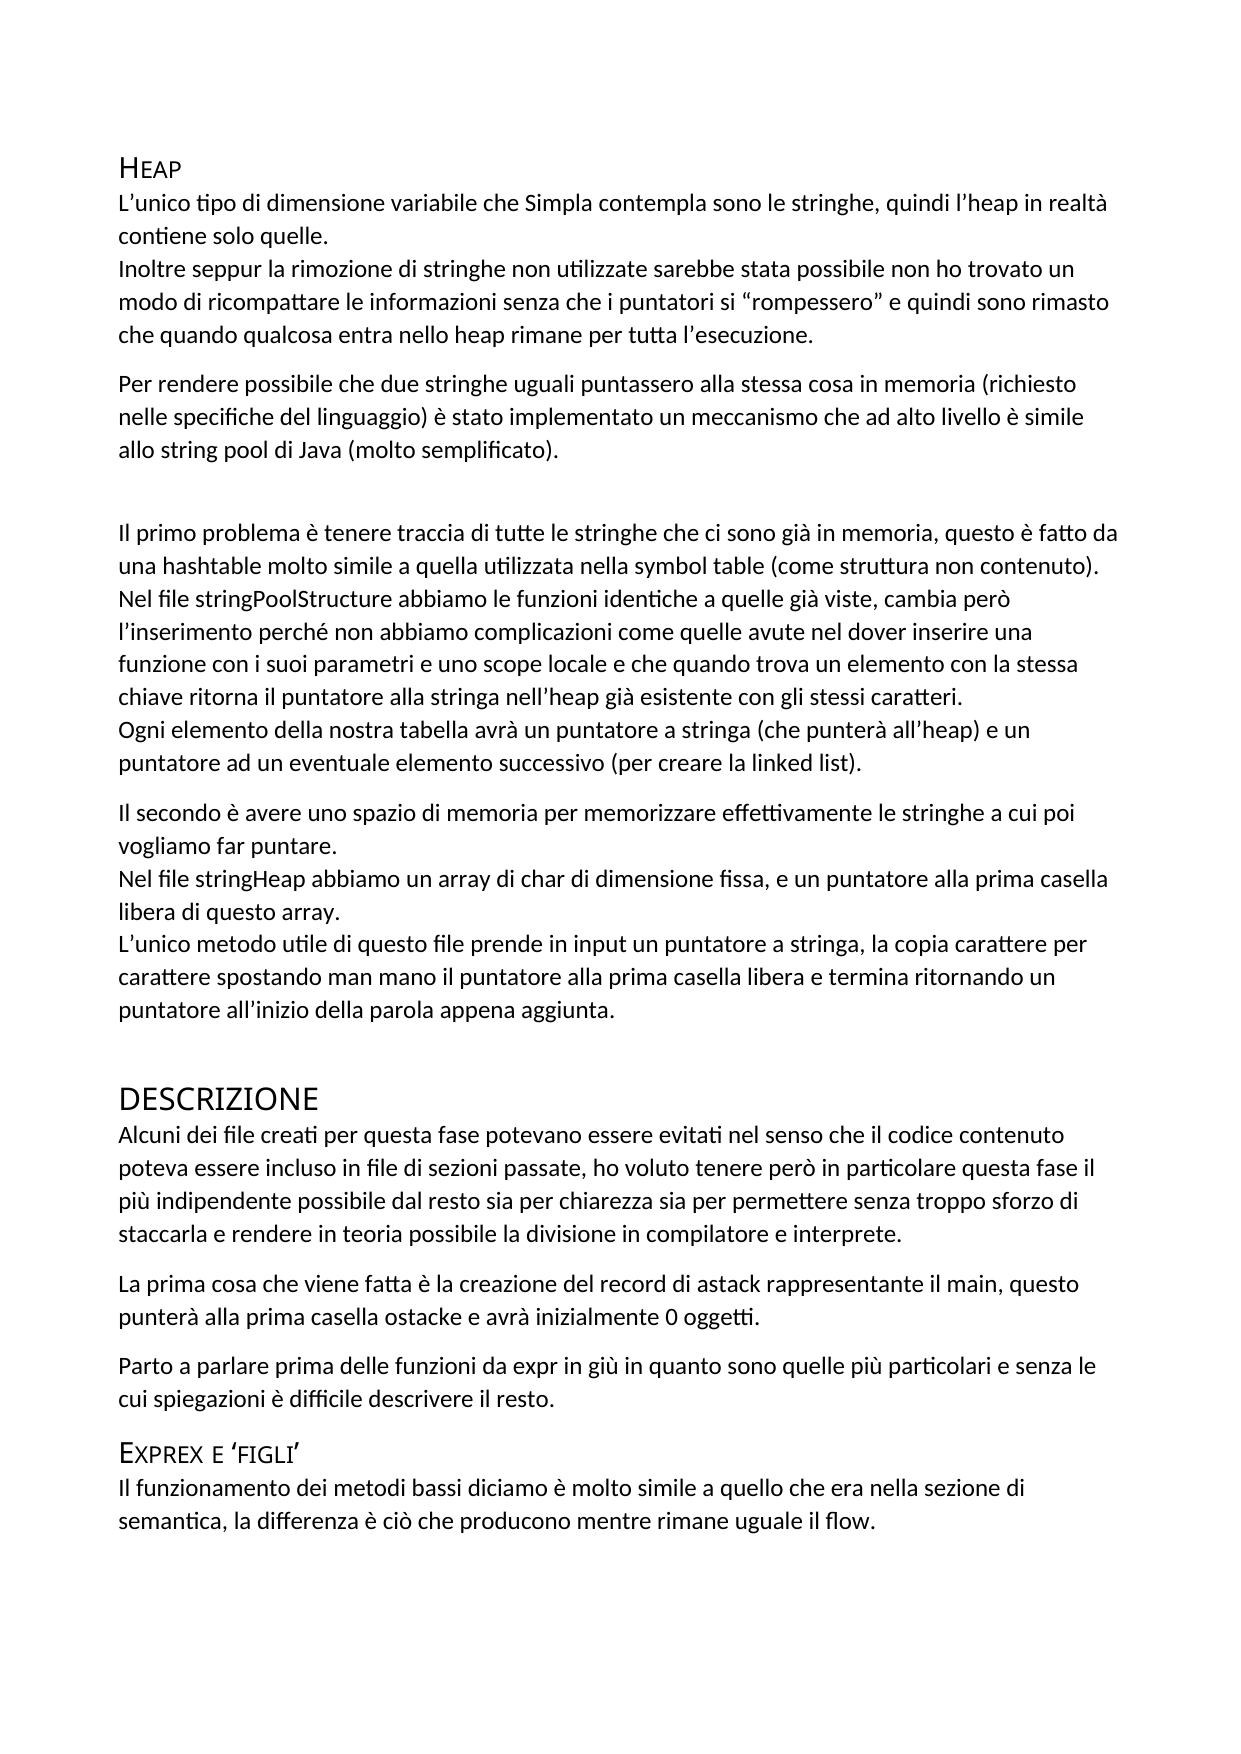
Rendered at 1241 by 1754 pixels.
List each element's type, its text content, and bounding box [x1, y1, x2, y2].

text Alcuni dei file creati per questa fase potevano essere evitati nel senso che il codice contenuto poteva essere incluso in file di sezioni passate, ho voluto tenere però in particolare questa fase il più indipendente possibile dal resto sia per chiarezza sia per permettere senza troppo sforzo di staccarla e rendere in teoria possibile la divisione in compilatore e interprete. [118, 1119, 1122, 1249]
text L’unico tipo di dimensione variabile che Simpla contempla sono le stringhe, quindi l’heap in realtà contiene solo quelle. Inoltre seppur la rimozione di stringhe non utilizzate sarebbe stata possibile non ho trovato un modo di ricompattare le informazioni senza che i puntatori si “rompessero” e quindi sono rimasto che quando qualcosa entra nello heap rimane per tutta l’esecuzione. [118, 187, 1122, 349]
text Per rendere possibile che due stringhe uguali puntassero alla stessa cosa in memoria (richiesto nelle specifiche del linguaggio) è stato implementato un meccanismo che ad alto livello è simile allo string pool di Java (molto semplificato). [118, 368, 1122, 465]
text Parto a parlare prima delle funzioni da expr in giù in quanto sono quelle più particolari e senza le cui spiegazioni è difficile descrivere il resto. [118, 1350, 1122, 1414]
text Il funzionamento dei metodi bassi diciamo è molto simile a quello che era nella sezione di semantica, la differenza è ciò che producono mentre rimane uguale il flow. [118, 1472, 1122, 1536]
subtitle Exprex e ‘figli’ [118, 1433, 1122, 1472]
text Il primo problema è tenere traccia di tutte le stringhe che ci sono già in memoria, questo è fatto da una hashtable molto simile a quella utilizzata nella symbol table (come struttura non contenuto). Nel file stringPoolStructure abbiamo le funzioni identiche a quelle già viste, cambia però l’inserimento perché non abbiamo complicazioni come quelle avute nel dover inserire una funzione con i suoi parametri e uno scope locale e che quando trova un elemento con la stessa chiave ritorna il puntatore alla stringa nell’heap già esistente con gli stessi caratteri. Ogni elemento della nostra tabella avrà un puntatore a stringa (che punterà all’heap) e un puntatore ad un eventuale elemento successivo (per creare la linked list). [118, 484, 1122, 778]
text La prima cosa che viene fatta è la creazione del record di astack rappresentante il main, questo punterà alla prima casella ostacke e avrà inizialmente 0 oggetti. [118, 1268, 1122, 1331]
subtitle Heap [118, 148, 1122, 187]
text Il secondo è avere uno spazio di memoria per memorizzare effettivamente le stringhe a cui poi vogliamo far puntare. Nel file stringHeap abbiamo un array di char di dimensione fissa, e un puntatore alla prima casella libera di questo array. L’unico metodo utile di questo file prende in input un puntatore a stringa, la copia carattere per carattere spostando man mano il puntatore alla prima casella libera e termina ritornando un puntatore all’inizio della parola appena aggiunta. [118, 797, 1122, 1058]
subtitle Descrizione [118, 1077, 1122, 1119]
